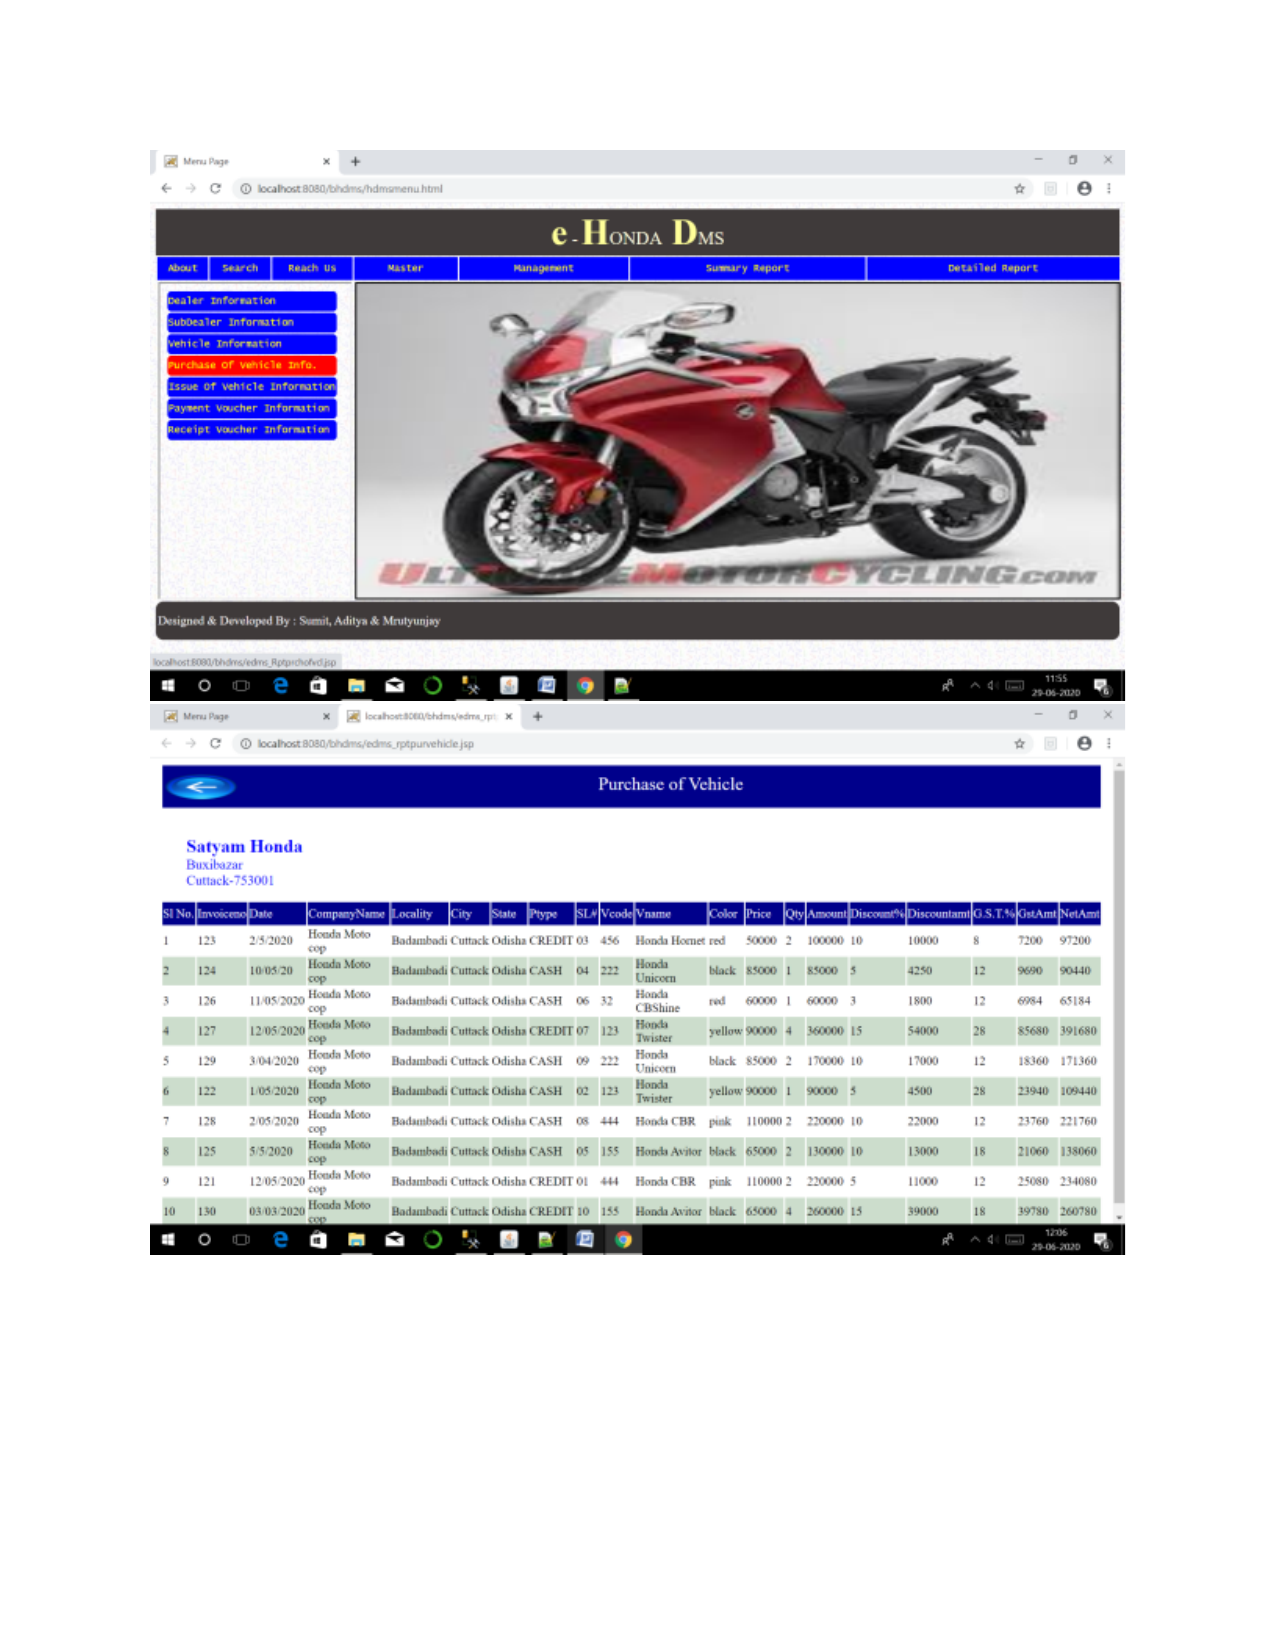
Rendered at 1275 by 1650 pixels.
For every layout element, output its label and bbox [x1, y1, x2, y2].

picture [150, 704, 1125, 1255]
picture [150, 150, 1125, 701]
